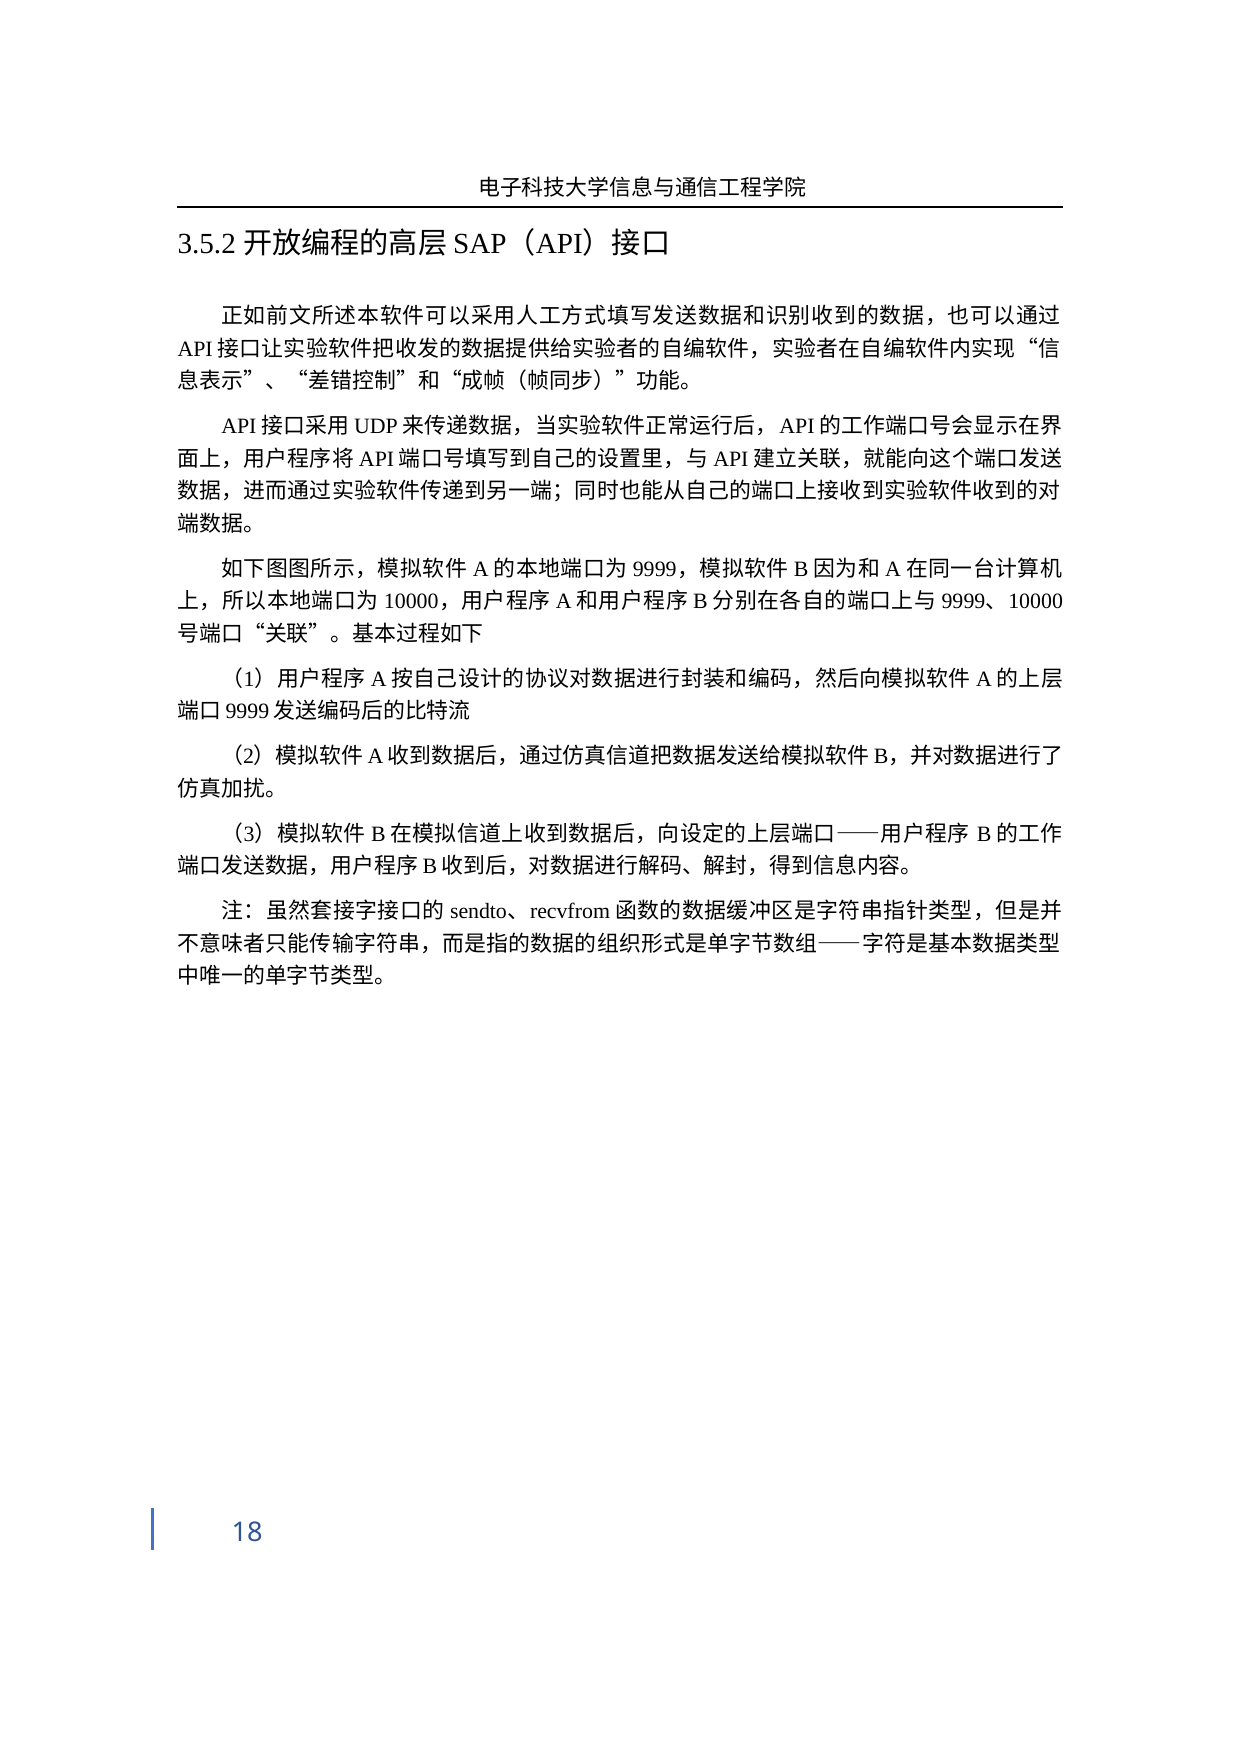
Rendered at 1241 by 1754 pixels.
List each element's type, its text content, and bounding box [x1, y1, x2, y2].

text （1）用户程序A按自己设计的协议对数据进行封装和编码，然后向模拟软件A的上层端口9999发送编码后的比特流 [177, 660, 1063, 725]
text （3）模拟软件B在模拟信道上收到数据后，向设定的上层端口——用户程序B的工作端口发送数据，用户程序B收到后，对数据进行解码、解封，得到信息内容。 [177, 815, 1063, 880]
text 注：虽然套接字接口的sendto、recvfrom函数的数据缓冲区是字符串指针类型，但是并不意味者只能传输字符串，而是指的数据的组织形式是单字节数组——字符是基本数据类型中唯一的单字节类型。 [177, 893, 1063, 990]
text 正如前文所述本软件可以采用人工方式填写发送数据和识别收到的数据，也可以通过API接口让实验软件把收发的数据提供给实验者的自编软件，实验者在自编软件内实现“信息表示”、“差错控制”和“成帧（帧同步）”功能。 [177, 298, 1063, 395]
subtitle 开放编程的高层SAP（API）接口 [177, 208, 1063, 273]
text API接口采用UDP来传递数据，当实验软件正常运行后，API的工作端口号会显示在界面上，用户程序将API端口号填写到自己的设置里，与API建立关联，就能向这个端口发送数据，进而通过实验软件传递到另一端；同时也能从自己的端口上接收到实验软件收到的对端数据。 [177, 408, 1063, 538]
text （2）模拟软件A收到数据后，通过仿真信道把数据发送给模拟软件B，并对数据进行了仿真加扰。 [177, 738, 1063, 803]
text 如下图图所示，模拟软件A的本地端口为9999，模拟软件B因为和A在同一台计算机上，所以本地端口为10000，用户程序A和用户程序B分别在各自的端口上与9999、10000号端口“关联”。基本过程如下 [177, 550, 1063, 648]
